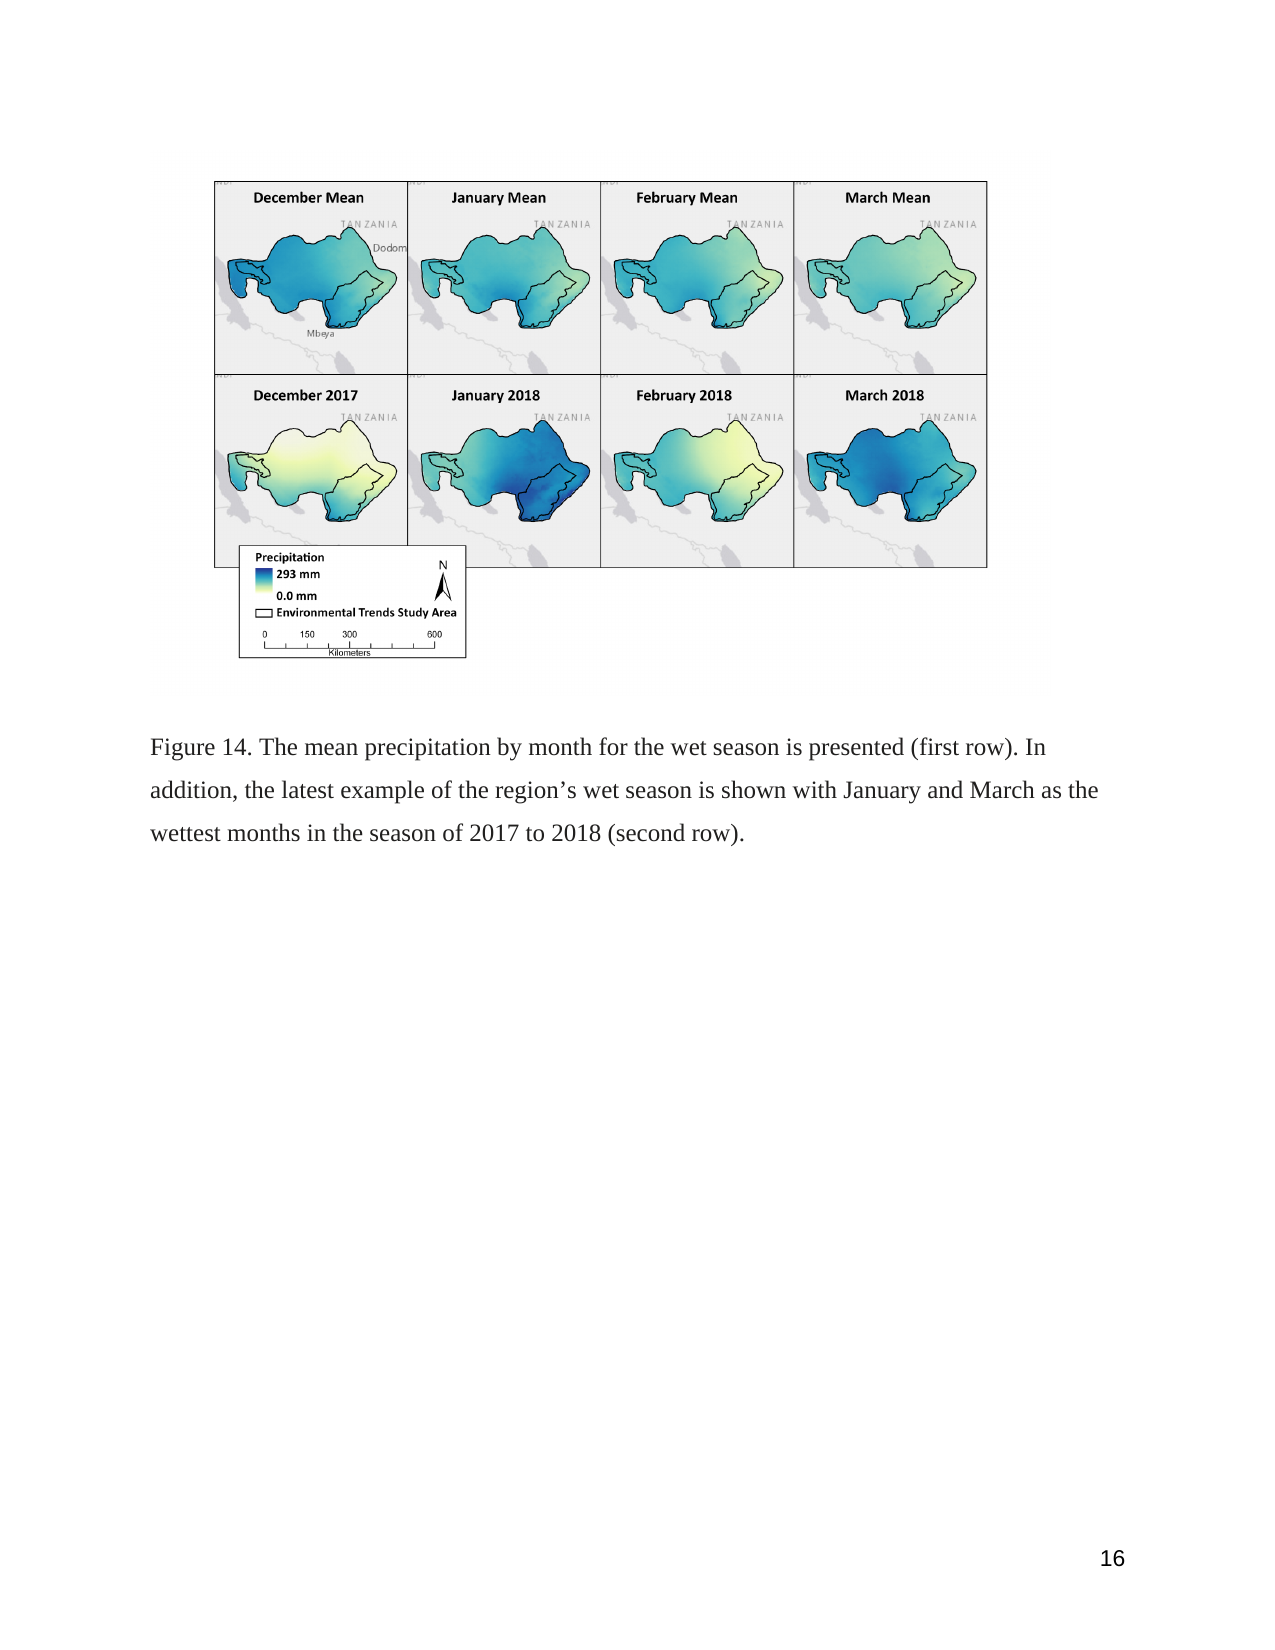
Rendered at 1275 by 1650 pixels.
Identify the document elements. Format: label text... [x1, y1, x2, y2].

text Figure 14. The mean precipitation by month for the wet season is presented (first row). In addition, the latest example of the region’s wet season is shown with January and March as the wettest months in the season of 2017 to 2018 (second row). [150, 732, 1125, 847]
picture [150, 150, 1050, 696]
